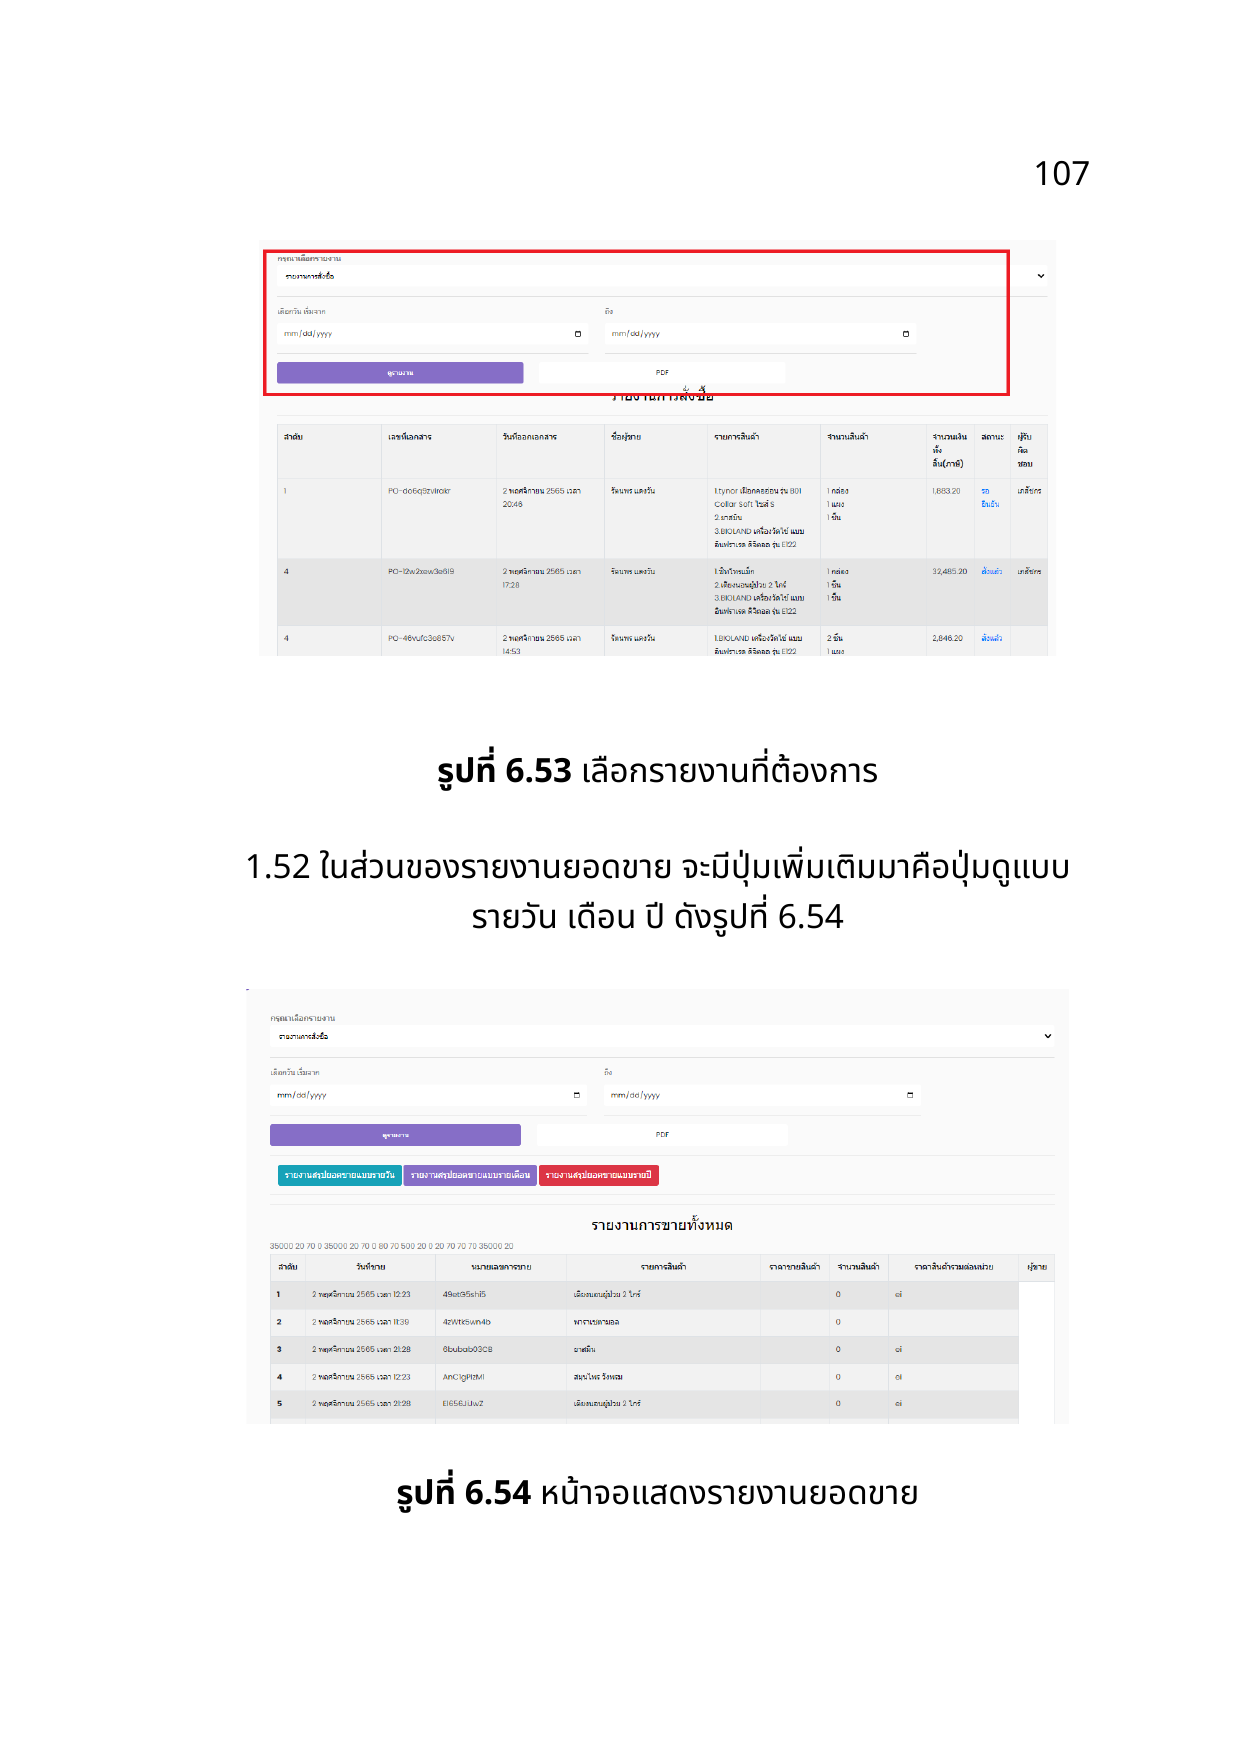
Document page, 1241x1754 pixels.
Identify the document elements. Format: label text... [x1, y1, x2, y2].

text รูปที่ 6.53 เลือกรายงานที่ต้องการ [225, 746, 1090, 797]
picture [246, 989, 1069, 1424]
text 1.52 ในส่วนของรายงานยอดขาย จะมีปุ่มเพิ่มเติมมาคือปุ่มดูแบบรายวัน เดือน ปี ดังรูปที่ 6.54 [225, 842, 1090, 944]
text รูปที่ 6.54 หน้าจอแสดงรายงานยอดขาย [225, 1469, 1090, 1519]
picture [259, 240, 1057, 656]
